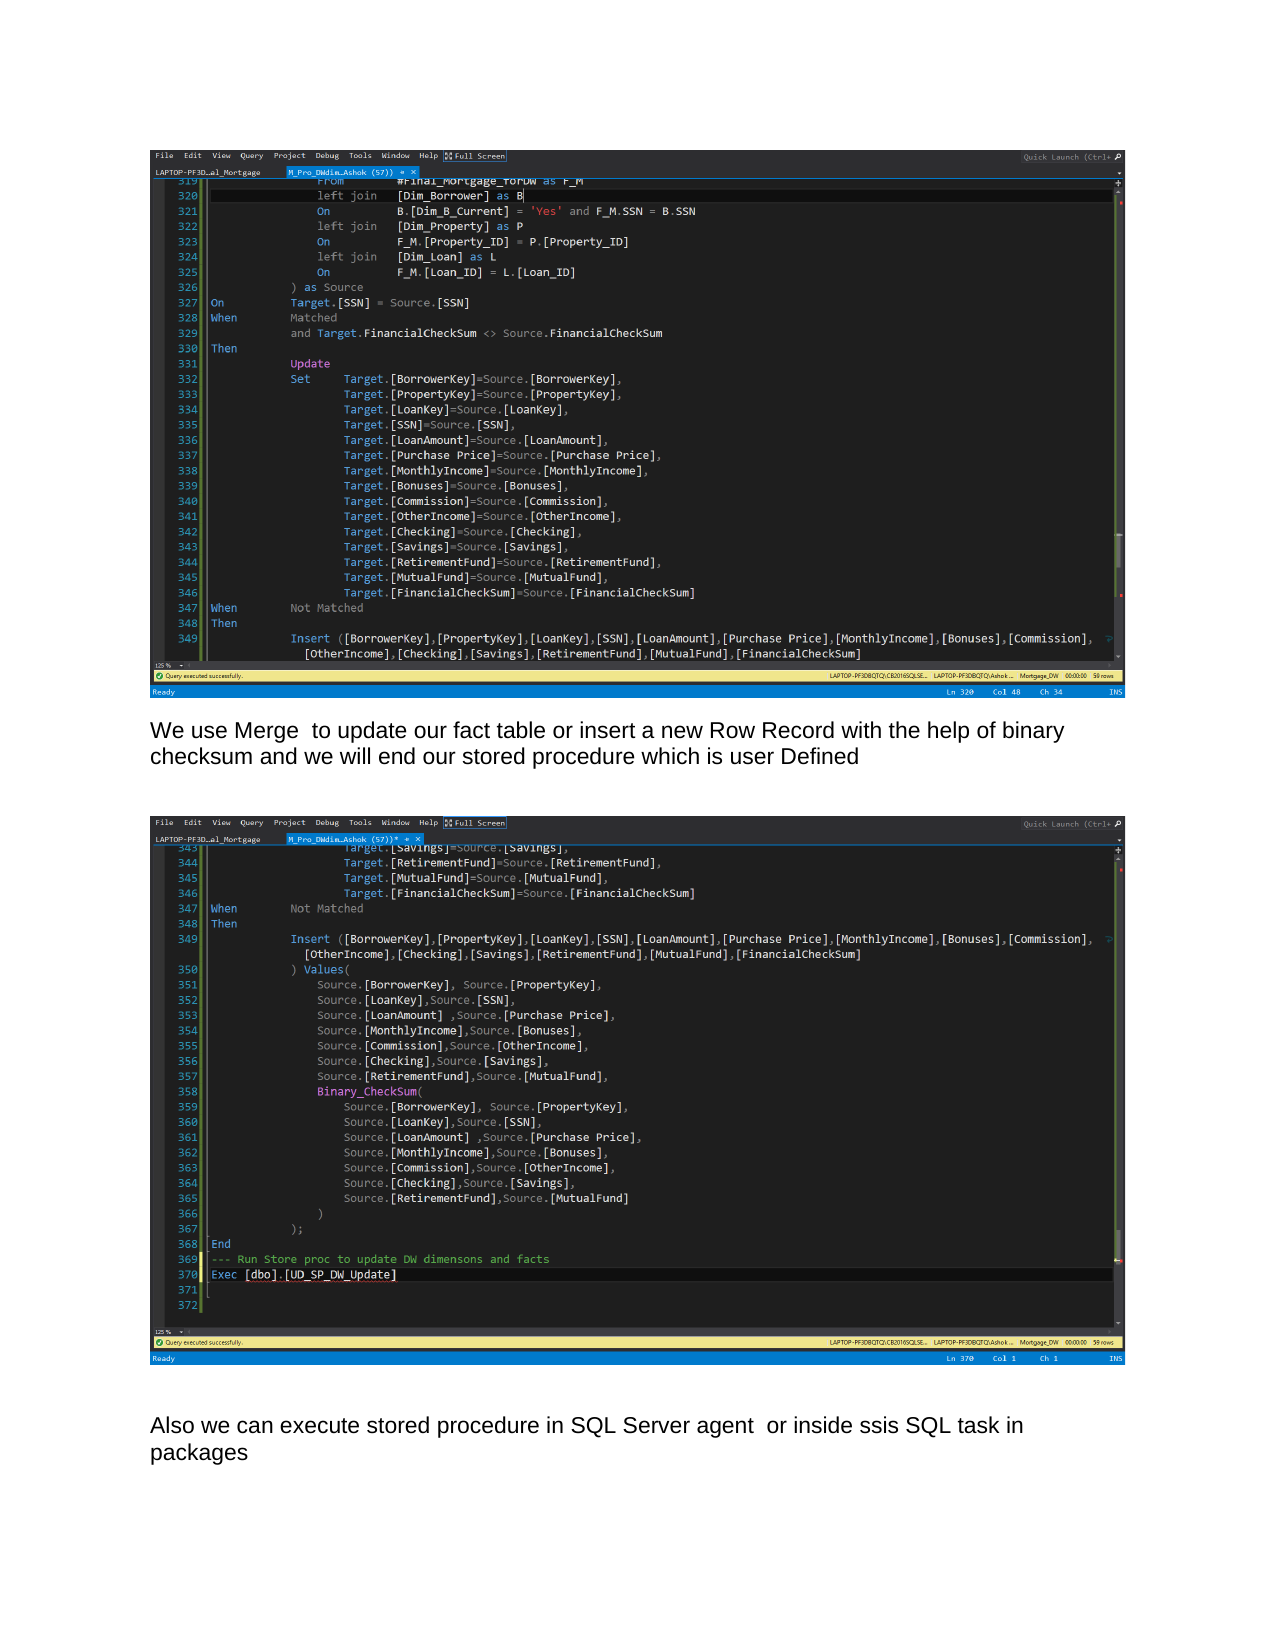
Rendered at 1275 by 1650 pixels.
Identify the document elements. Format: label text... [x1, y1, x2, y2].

picture [150, 150, 1125, 698]
picture [150, 816, 1125, 1365]
text We use Merge to update our fact table or insert a new Row Record with the help of binary checksum and we will end our stored procedure which is user Defined [150, 717, 1125, 769]
text Also we can execute stored procedure in SQL Server agent or inside ssis SQL task in packages [150, 1412, 1125, 1465]
